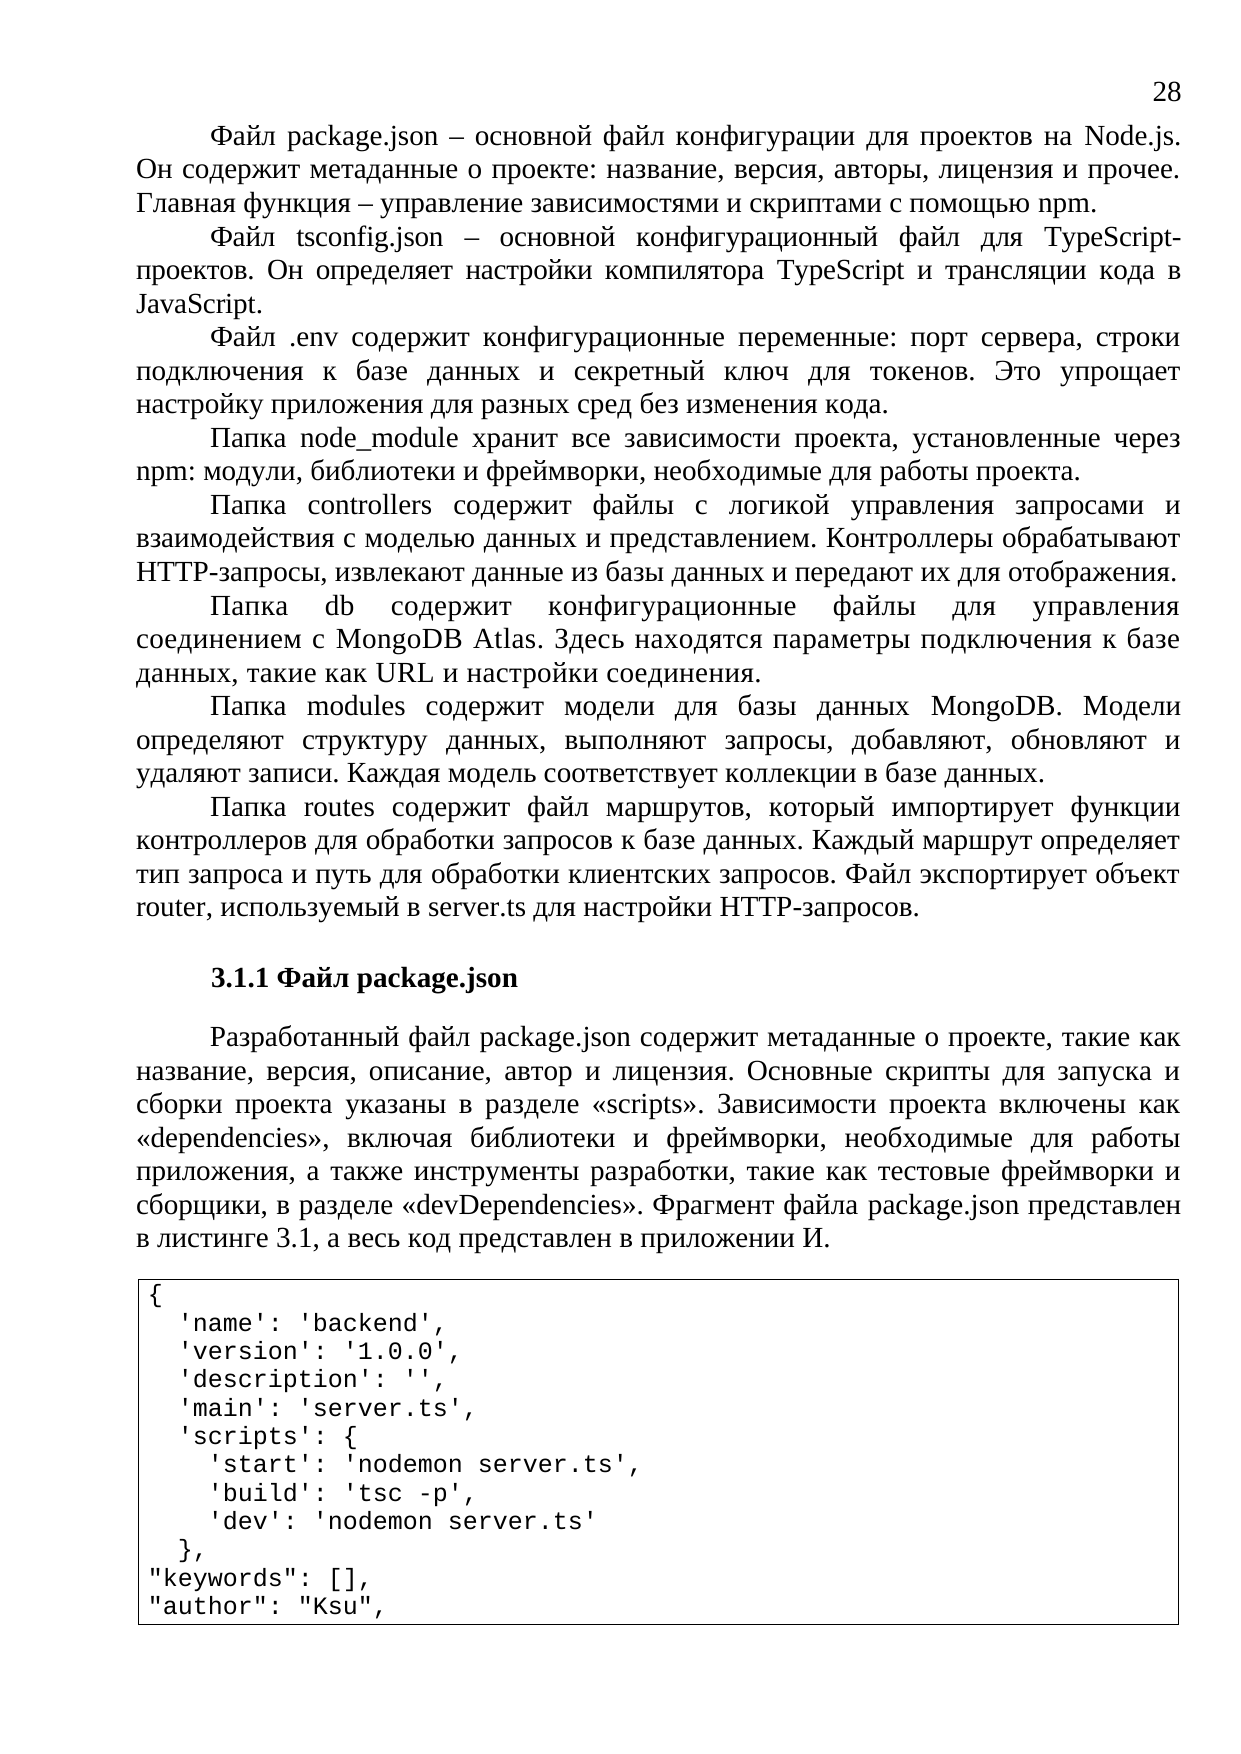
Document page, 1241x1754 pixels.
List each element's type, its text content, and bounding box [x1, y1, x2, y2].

text Файл .env содержит конфигурационные переменные: порт сервера, строки подключения к базе данных и секретный ключ для токенов. Это упрощает настройку приложения для разных сред без изменения кода. [136, 319, 1181, 420]
text Папка node_module хранит все зависимости проекта, установленные через npm: модули, библиотеки и фреймворки, необходимые для работы проекта. [136, 420, 1181, 487]
text { [139, 1280, 1178, 1307]
text Разработанный файл package.json содержит метаданные о проекте, такие как название, версия, описание, автор и лицензия. Основные скрипты для запуска и сборки проекта указаны в разделе «scripts». Зависимости проекта включены как «dependencies», включая библиотеки и фреймворки, необходимые для работы приложения, а также инструменты разработки, такие как тестовые фреймворки и сборщики, в разделе «devDependencies». Фрагмент файла package.json представлен в листинге 3.1, а весь код представлен в приложении И. [136, 1019, 1181, 1254]
text Папка db содержит конфигурационные файлы для управления соединением с MongoDB Atlas. Здесь находятся параметры подключения к базе данных, такие как URL и настройки соединения. [136, 588, 1181, 688]
text "author": "Ksu", [139, 1591, 1178, 1624]
text Папка routes содержит файл маршрутов, который импортирует функции контроллеров для обработки запросов к базе данных. Каждый маршрут определяет тип запроса и путь для обработки клиентских запросов. Файл экспортирует объект router, используемый в server.ts для настройки HTTP-запросов. [136, 789, 1181, 923]
text 'version': '1.0.0', [139, 1336, 1178, 1364]
text Папка controllers содержит файлы с логикой управления запросами и взаимодействия с моделью данных и представлением. Контроллеры обрабатывают HTTP-запросы, извлекают данные из базы данных и передают их для отображения. [136, 487, 1181, 588]
text 'main': 'server.ts', [139, 1392, 1178, 1421]
text 'scripts': { [139, 1421, 1178, 1449]
text 'dev': 'nodemon server.ts' [139, 1506, 1178, 1534]
subtitle Файл package.json [211, 961, 1181, 994]
text Файл tsconfig.json – основной конфигурационный файл для TypeScript-проектов. Он определяет настройки компилятора TypeScript и трансляции кода в JavaScript. [136, 219, 1181, 319]
text Папка modules содержит модели для базы данных MongoDB. Модели определяют структуру данных, выполняют запросы, добавляют, обновляют и удаляют записи. Каждая модель соответствует коллекции в базе данных. [136, 688, 1181, 789]
text Файл package.json – основной файл конфигурации для проектов на Node.js. Он содержит метаданные о проекте: название, версия, авторы, лицензия и прочее. Главная функция – управление зависимостями и скриптами с помощью npm. [136, 118, 1181, 219]
text 'build': 'tsc -p', [139, 1477, 1178, 1506]
text 'description': '', [139, 1364, 1178, 1392]
text }, [139, 1534, 1178, 1562]
text 'start': 'nodemon server.ts', [139, 1449, 1178, 1477]
text 'name': 'backend', [139, 1307, 1178, 1336]
text "keywords": [], [139, 1562, 1178, 1591]
